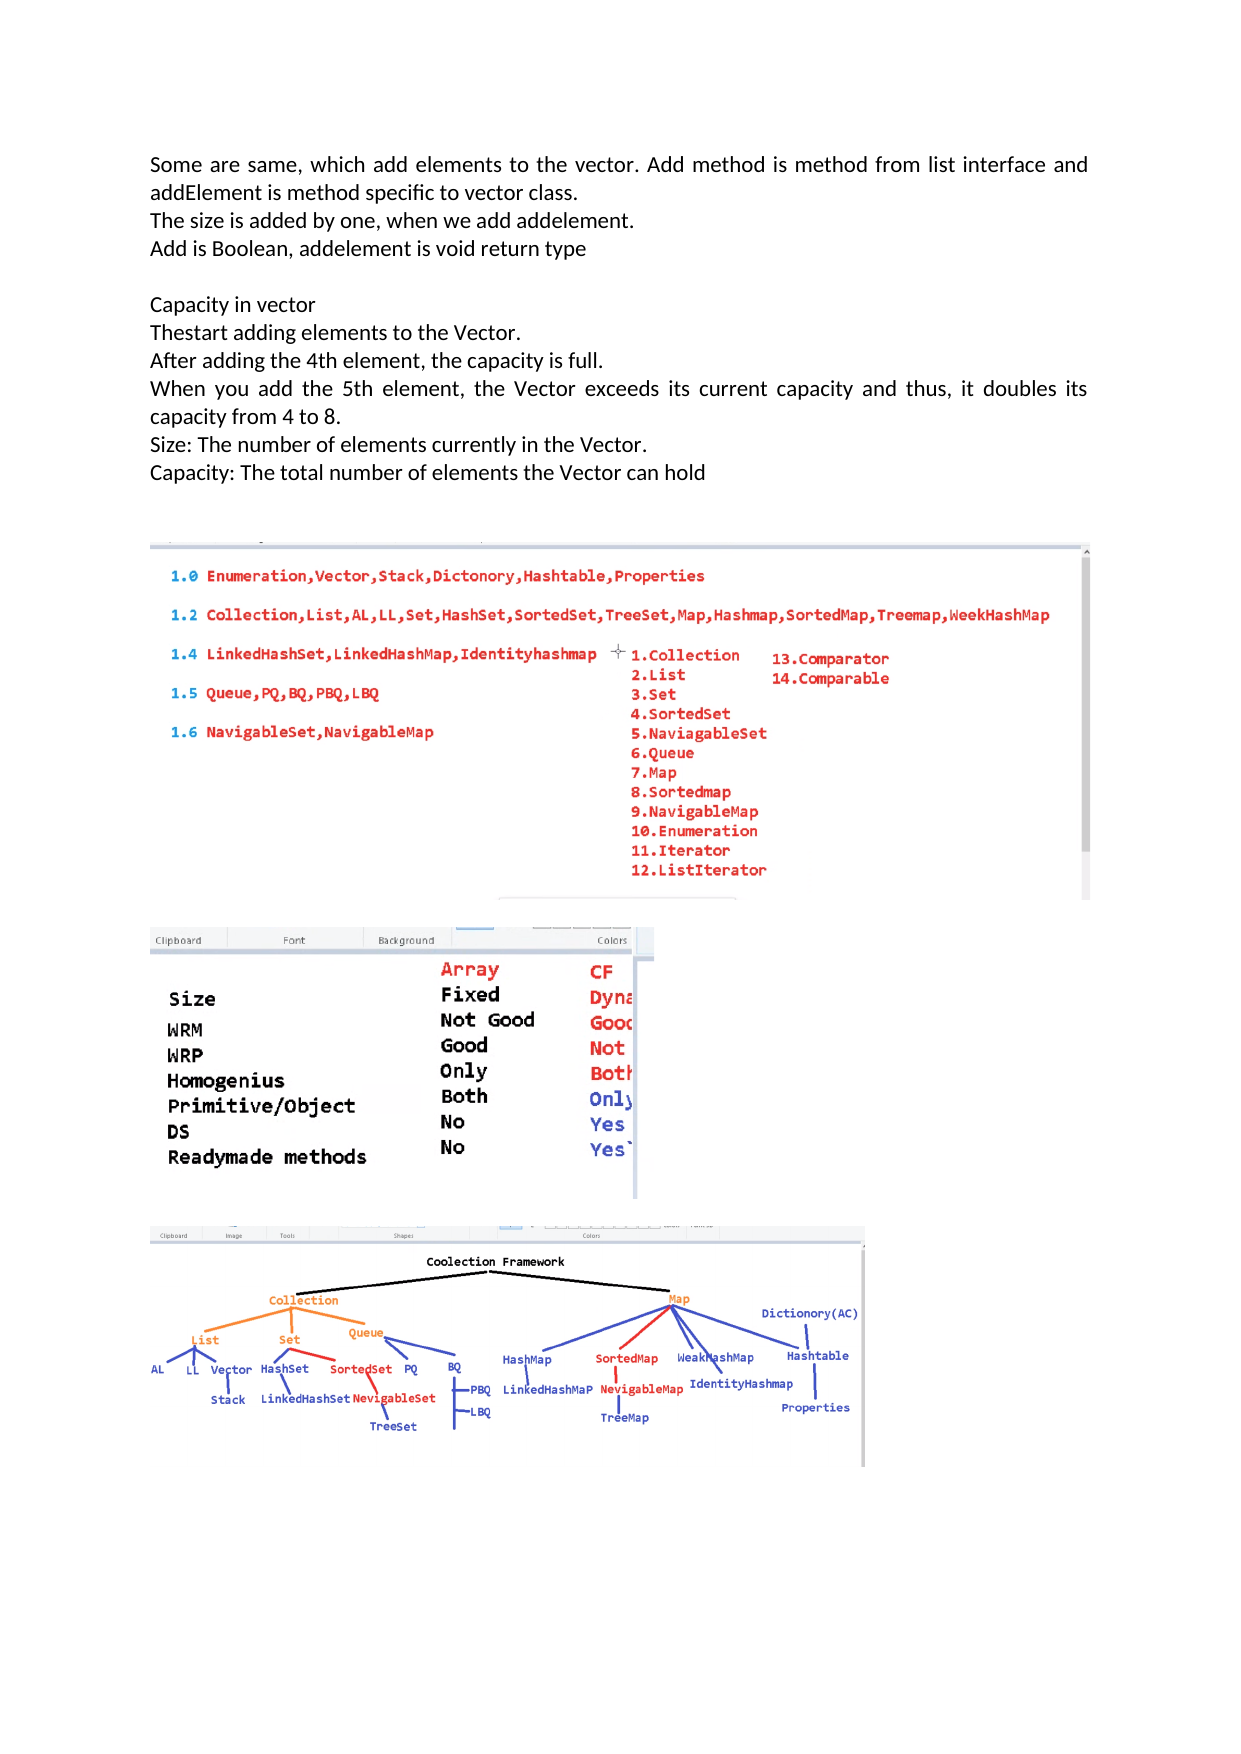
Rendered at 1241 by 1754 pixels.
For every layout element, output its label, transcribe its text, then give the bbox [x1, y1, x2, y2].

picture [150, 927, 655, 1199]
text Size: The number of elements currently in the Vector. [150, 430, 1090, 458]
text Some are same, which add elements to the vector. Add method is method from list interface and addElement is method specific to vector class. [150, 150, 1090, 206]
text When you add the 5th element, the Vector exceeds its current capacity and thus, it doubles its capacity from 4 to 8. [150, 374, 1090, 430]
picture [150, 1226, 865, 1467]
picture [150, 542, 1091, 900]
text Capacity: The total number of elements the Vector can hold [150, 458, 1090, 486]
text Capacity in vector [150, 290, 1090, 318]
text The size is added by one, when we add addelement. [150, 206, 1090, 234]
text Add is Boolean, addelement is void return type [150, 234, 1090, 262]
text Thestart adding elements to the Vector. [150, 318, 1090, 346]
text After adding the 4th element, the capacity is full. [150, 346, 1090, 374]
